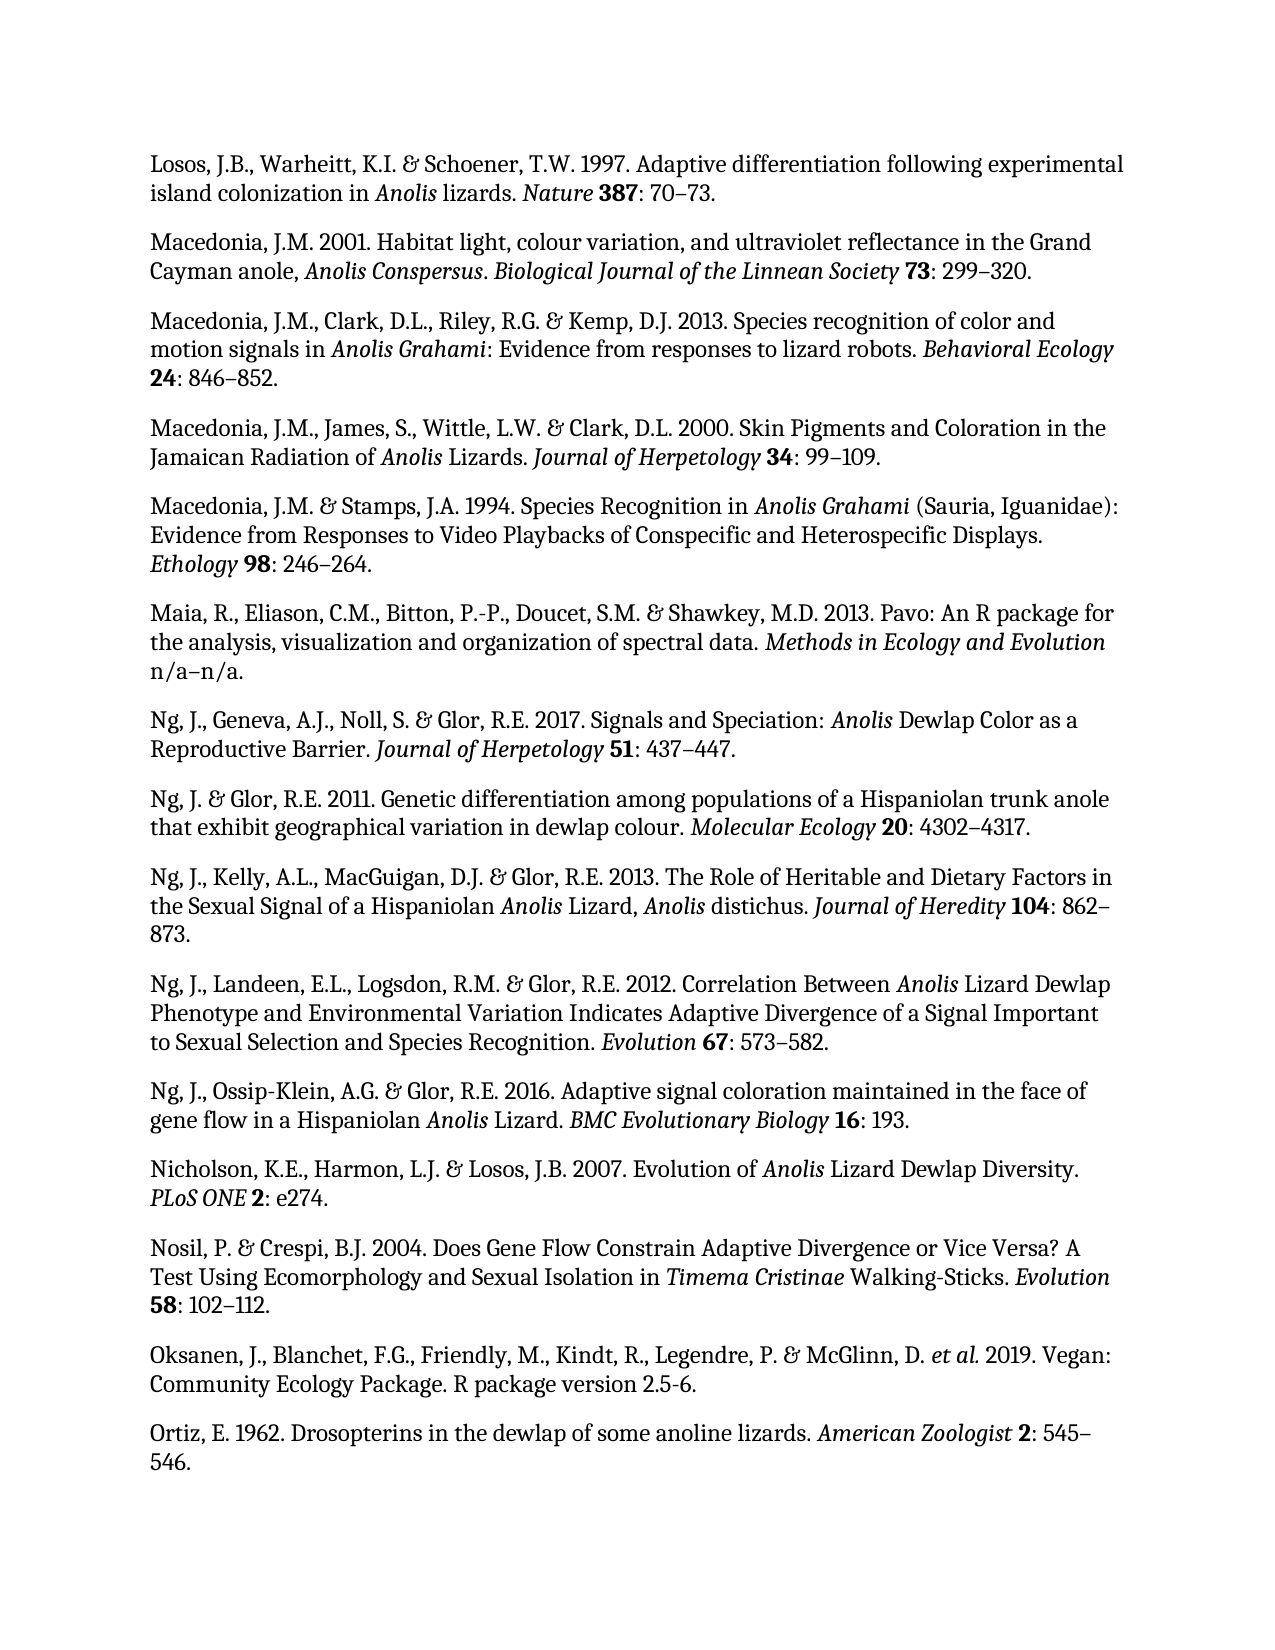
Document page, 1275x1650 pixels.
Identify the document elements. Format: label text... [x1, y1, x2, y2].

text Nicholson, K.E., Harmon, L.J. & Losos, J.B. 2007. Evolution of Anolis Lizard Dewlap Diversity. PLoS ONE 2: e274. [150, 1155, 1125, 1213]
text Ng, J., Kelly, A.L., MacGuigan, D.J. & Glor, R.E. 2013. The Role of Heritable and Dietary Factors in the Sexual Signal of a Hispaniolan Anolis Lizard, Anolis distichus. Journal of Heredity 104: 862–873. [150, 863, 1125, 949]
text Oksanen, J., Blanchet, F.G., Friendly, M., Kindt, R., Legendre, P. & McGlinn, D. et al. 2019. Vegan: Community Ecology Package. R package version 2.5-6. [150, 1341, 1125, 1398]
text Ng, J., Ossip-Klein, A.G. & Glor, R.E. 2016. Adaptive signal coloration maintained in the face of gene flow in a Hispaniolan Anolis Lizard. BMC Evolutionary Biology 16: 193. [150, 1077, 1125, 1134]
text Ortiz, E. 1962. Drosopterins in the dewlap of some anoline lizards. American Zoologist 2: 545–546. [150, 1419, 1125, 1477]
text Ng, J., Landeen, E.L., Logsdon, R.M. & Glor, R.E. 2012. Correlation Between Anolis Lizard Dewlap Phenotype and Environmental Variation Indicates Adaptive Divergence of a Signal Important to Sexual Selection and Species Recognition. Evolution 67: 573–582. [150, 970, 1125, 1056]
text Ng, J. & Glor, R.E. 2011. Genetic differentiation among populations of a Hispaniolan trunk anole that exhibit geographical variation in dewlap colour. Molecular Ecology 20: 4302–4317. [150, 784, 1125, 842]
text Ng, J., Geneva, A.J., Noll, S. & Glor, R.E. 2017. Signals and Speciation: Anolis Dewlap Color as a Reproductive Barrier. Journal of Herpetology 51: 437–447. [150, 706, 1125, 764]
text Macedonia, J.M. 2001. Habitat light, colour variation, and ultraviolet reflectance in the Grand Cayman anole, Anolis Conspersus. Biological Journal of the Linnean Society 73: 299–320. [150, 228, 1125, 286]
text Macedonia, J.M., James, S., Wittle, L.W. & Clark, D.L. 2000. Skin Pigments and Coloration in the Jamaican Radiation of Anolis Lizards. Journal of Herpetology 34: 99–109. [150, 414, 1125, 471]
text Losos, J.B., Warheitt, K.I. & Schoener, T.W. 1997. Adaptive differentiation following experimental island colonization in Anolis lizards. Nature 387: 70–73. [150, 150, 1125, 207]
text Macedonia, J.M. & Stamps, J.A. 1994. Species Recognition in Anolis Grahami (Sauria, Iguanidae): Evidence from Responses to Video Playbacks of Conspecific and Heterospecific Displays. Ethology 98: 246–264. [150, 492, 1125, 578]
text Nosil, P. & Crespi, B.J. 2004. Does Gene Flow Constrain Adaptive Divergence or Vice Versa? A Test Using Ecomorphology and Sexual Isolation in Timema Cristinae Walking-Sticks. Evolution 58: 102–112. [150, 1234, 1125, 1320]
text Macedonia, J.M., Clark, D.L., Riley, R.G. & Kemp, D.J. 2013. Species recognition of color and motion signals in Anolis Grahami: Evidence from responses to lizard robots. Behavioral Ecology 24: 846–852. [150, 307, 1125, 393]
text Maia, R., Eliason, C.M., Bitton, P.-P., Doucet, S.M. & Shawkey, M.D. 2013. Pavo: An R package for the analysis, visualization and organization of spectral data. Methods in Ecology and Evolution n/a–n/a. [150, 599, 1125, 685]
